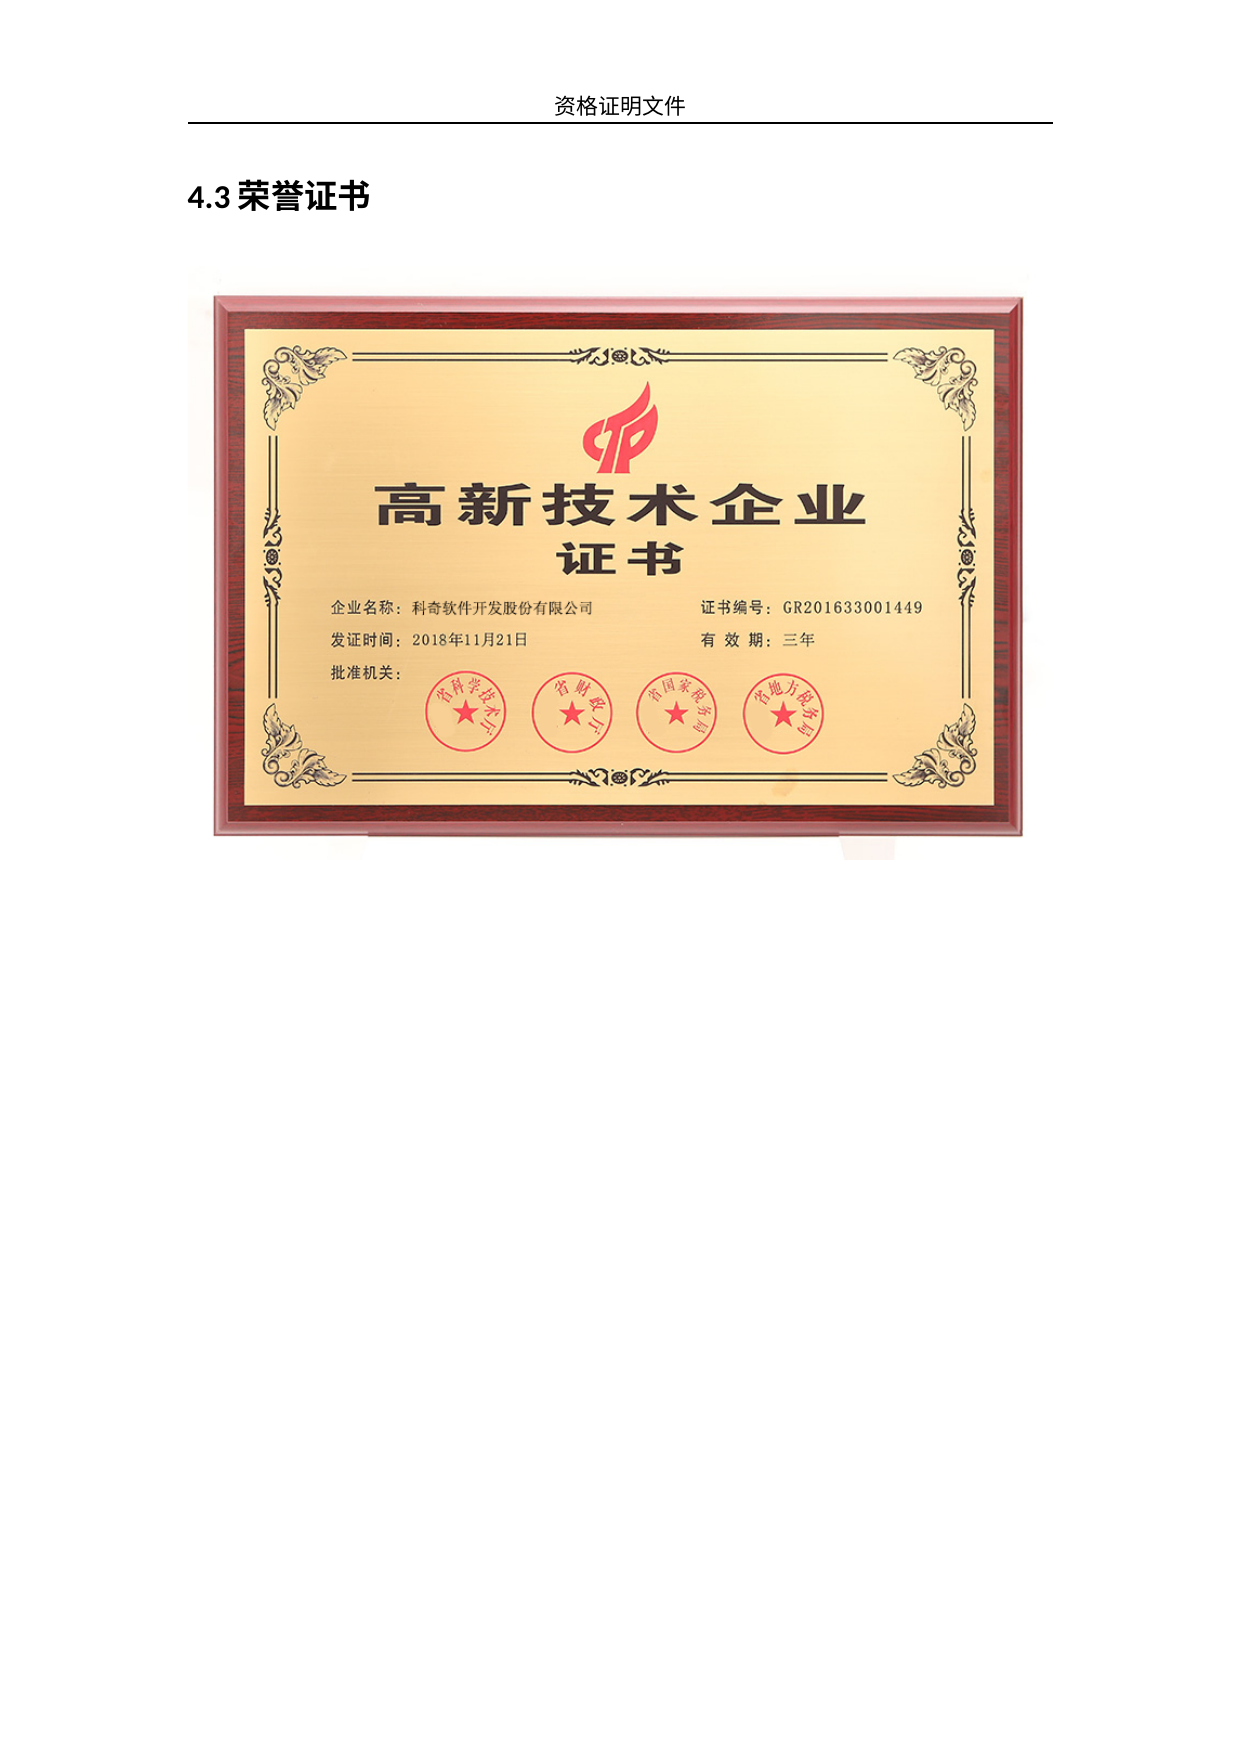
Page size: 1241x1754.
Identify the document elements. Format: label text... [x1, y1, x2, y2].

subtitle 4.3 荣誉证书 [187, 162, 1053, 227]
picture [187, 266, 1053, 860]
